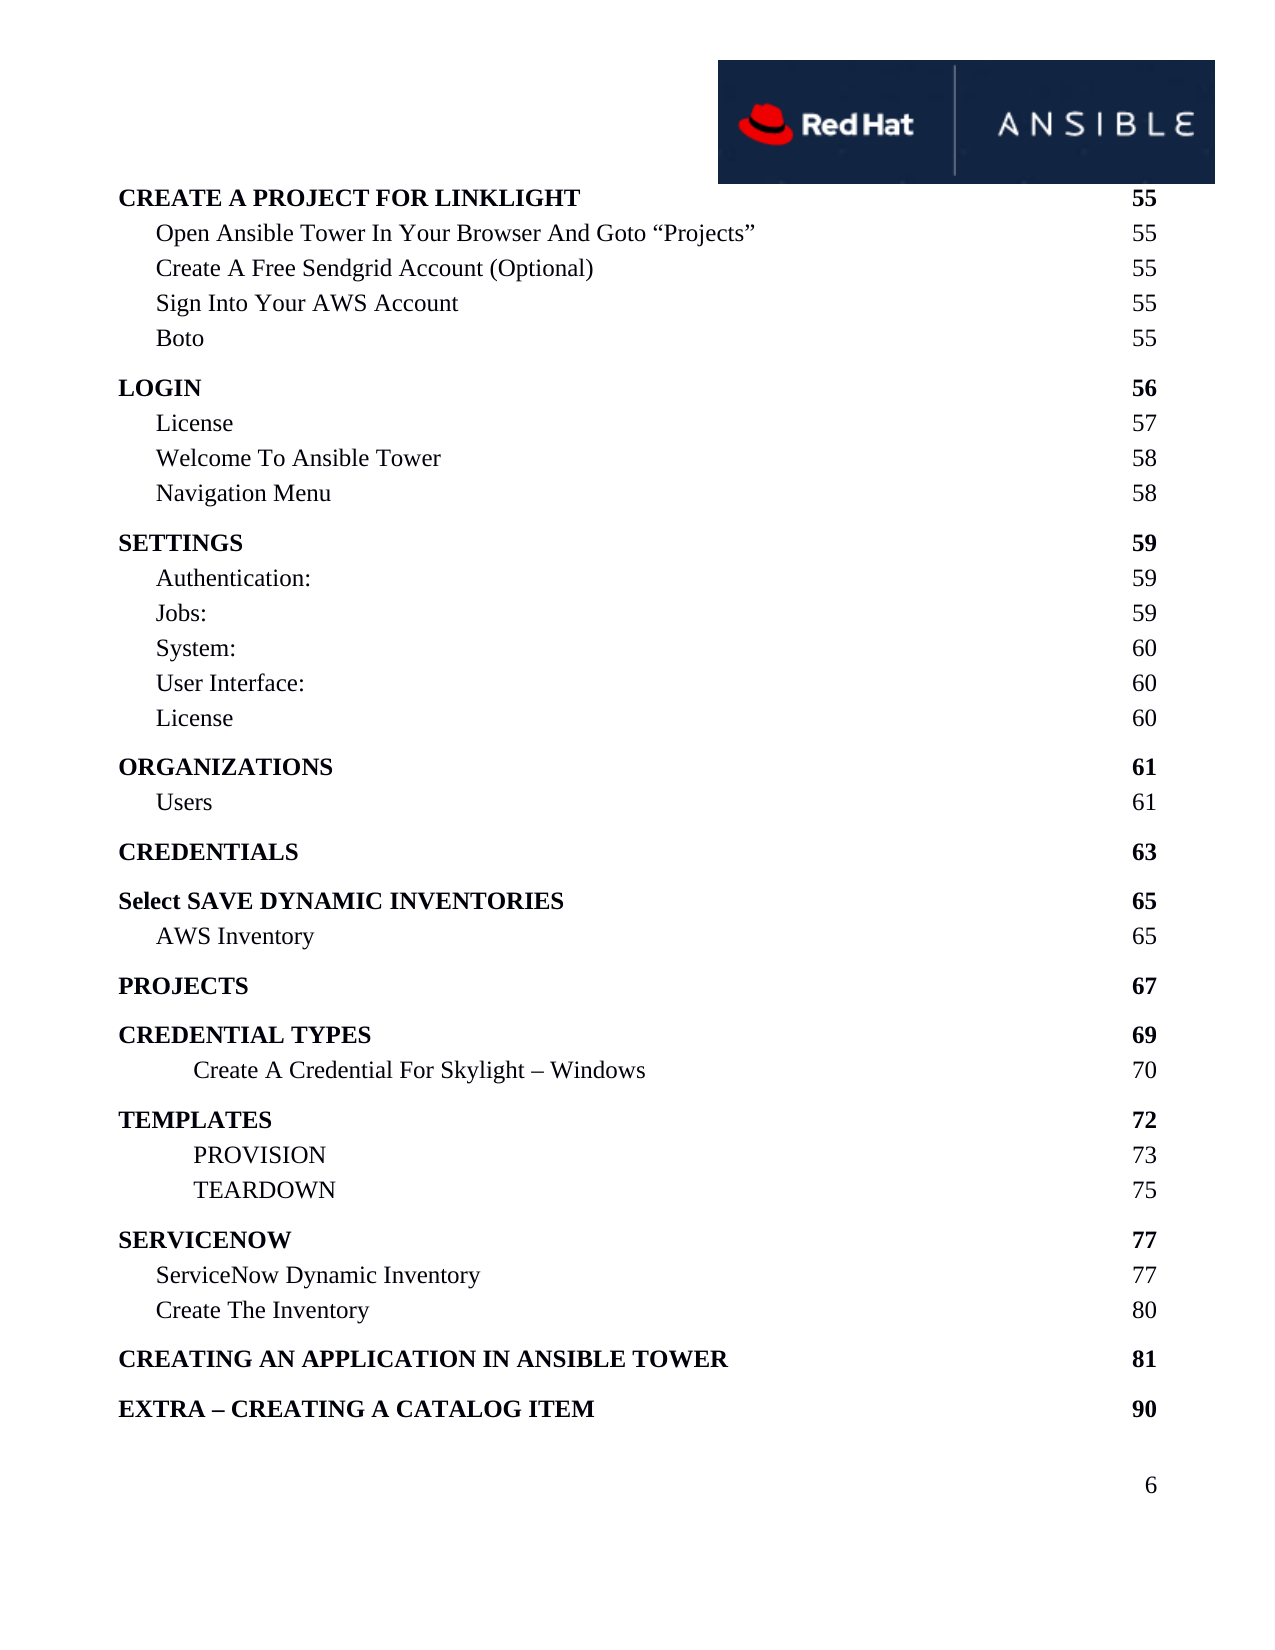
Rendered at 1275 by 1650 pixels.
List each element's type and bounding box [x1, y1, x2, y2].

picture [718, 60, 1215, 184]
